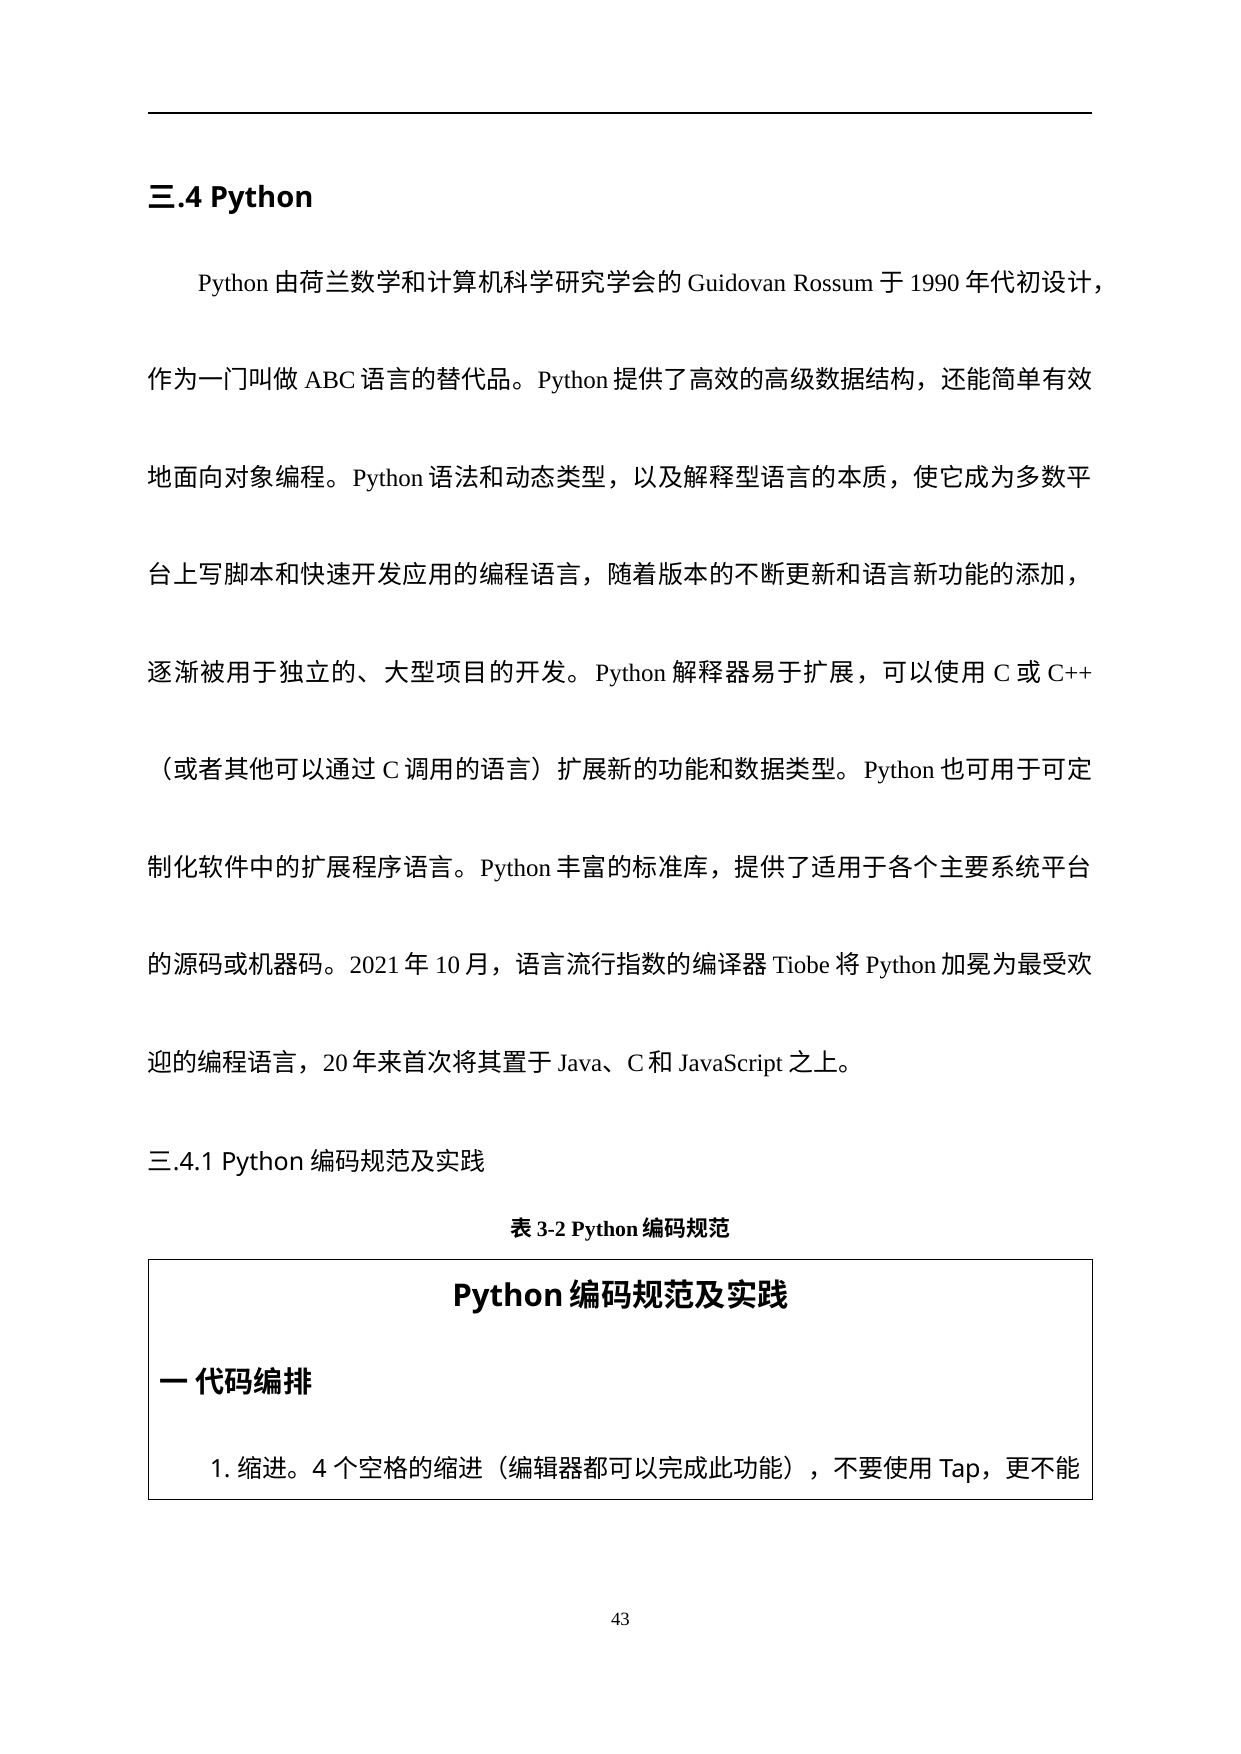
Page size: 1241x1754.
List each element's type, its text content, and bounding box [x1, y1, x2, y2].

text 表3-2 Python编码规范 [148, 1211, 1092, 1243]
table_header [149, 1260, 1092, 1499]
text Python 编码规范及实践 [148, 1127, 1092, 1192]
text Python [148, 162, 1092, 227]
text Python由荷兰数学和计算机科学研究学会的Guidovan Rossum于1990年代初设计，作为一门叫做ABC语言的替代品。Python提供了高效的高级数据结构，还能简单有效地面向对象编程。Python语法和动态类型，以及解释型语言的本质，使它成为多数平台上写脚本和快速开发应用的编程语言，随着版本的不断更新和语言新功能的添加，逐渐被用于独立的、大型项目的开发。Python解释器易于扩展，可以使用C或C++（或者其他可以通过C调用的语言）扩展新的功能和数据类型。Python也可用于可定制化软件中的扩展程序语言。Python丰富的标准库，提供了适用于各个主要系统平台的源码或机器码。2021年10月，语言流行指数的编译器Tiobe将Python加冕为最受欢迎的编程语言，20年来首次将其置于Java、C和JavaScript之上。 [148, 248, 1092, 1093]
